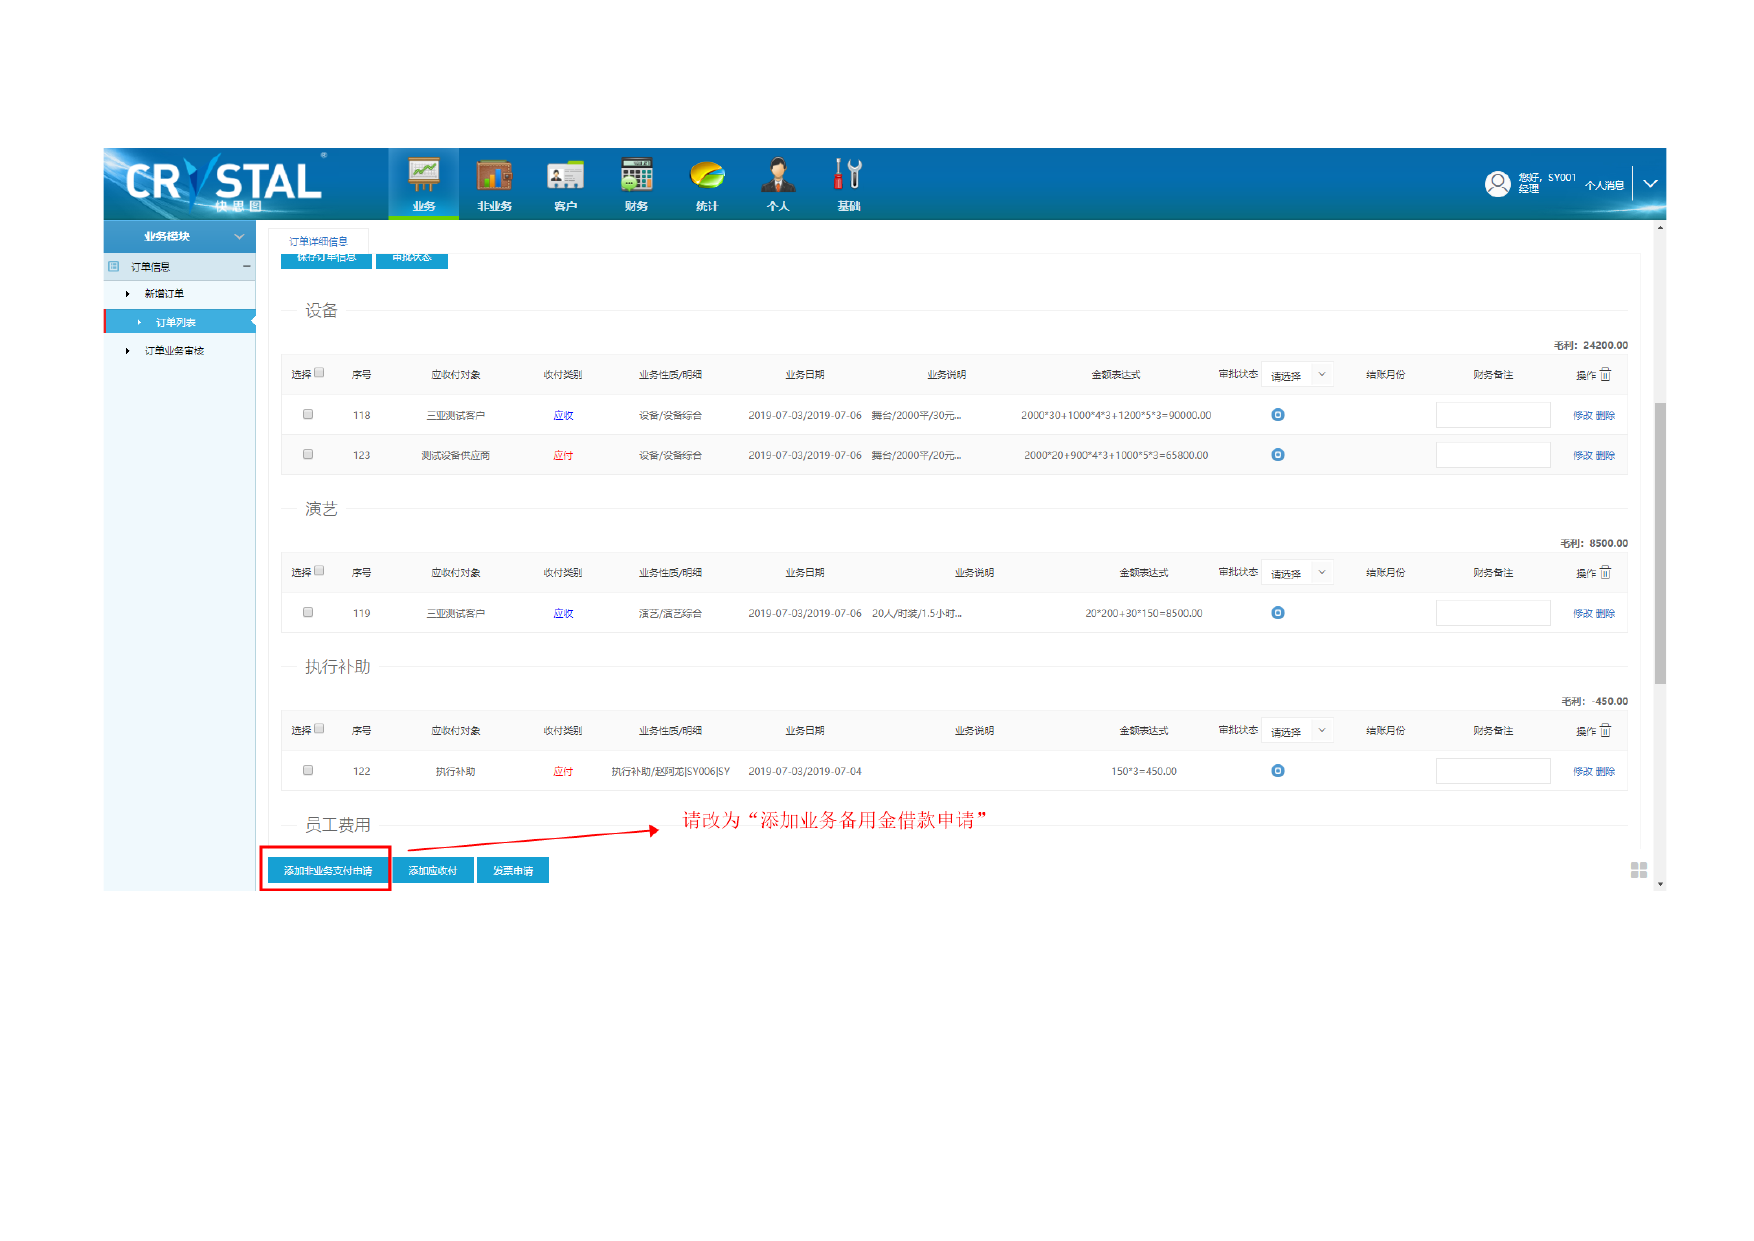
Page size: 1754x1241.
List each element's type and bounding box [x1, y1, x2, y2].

picture [103, 148, 1667, 891]
